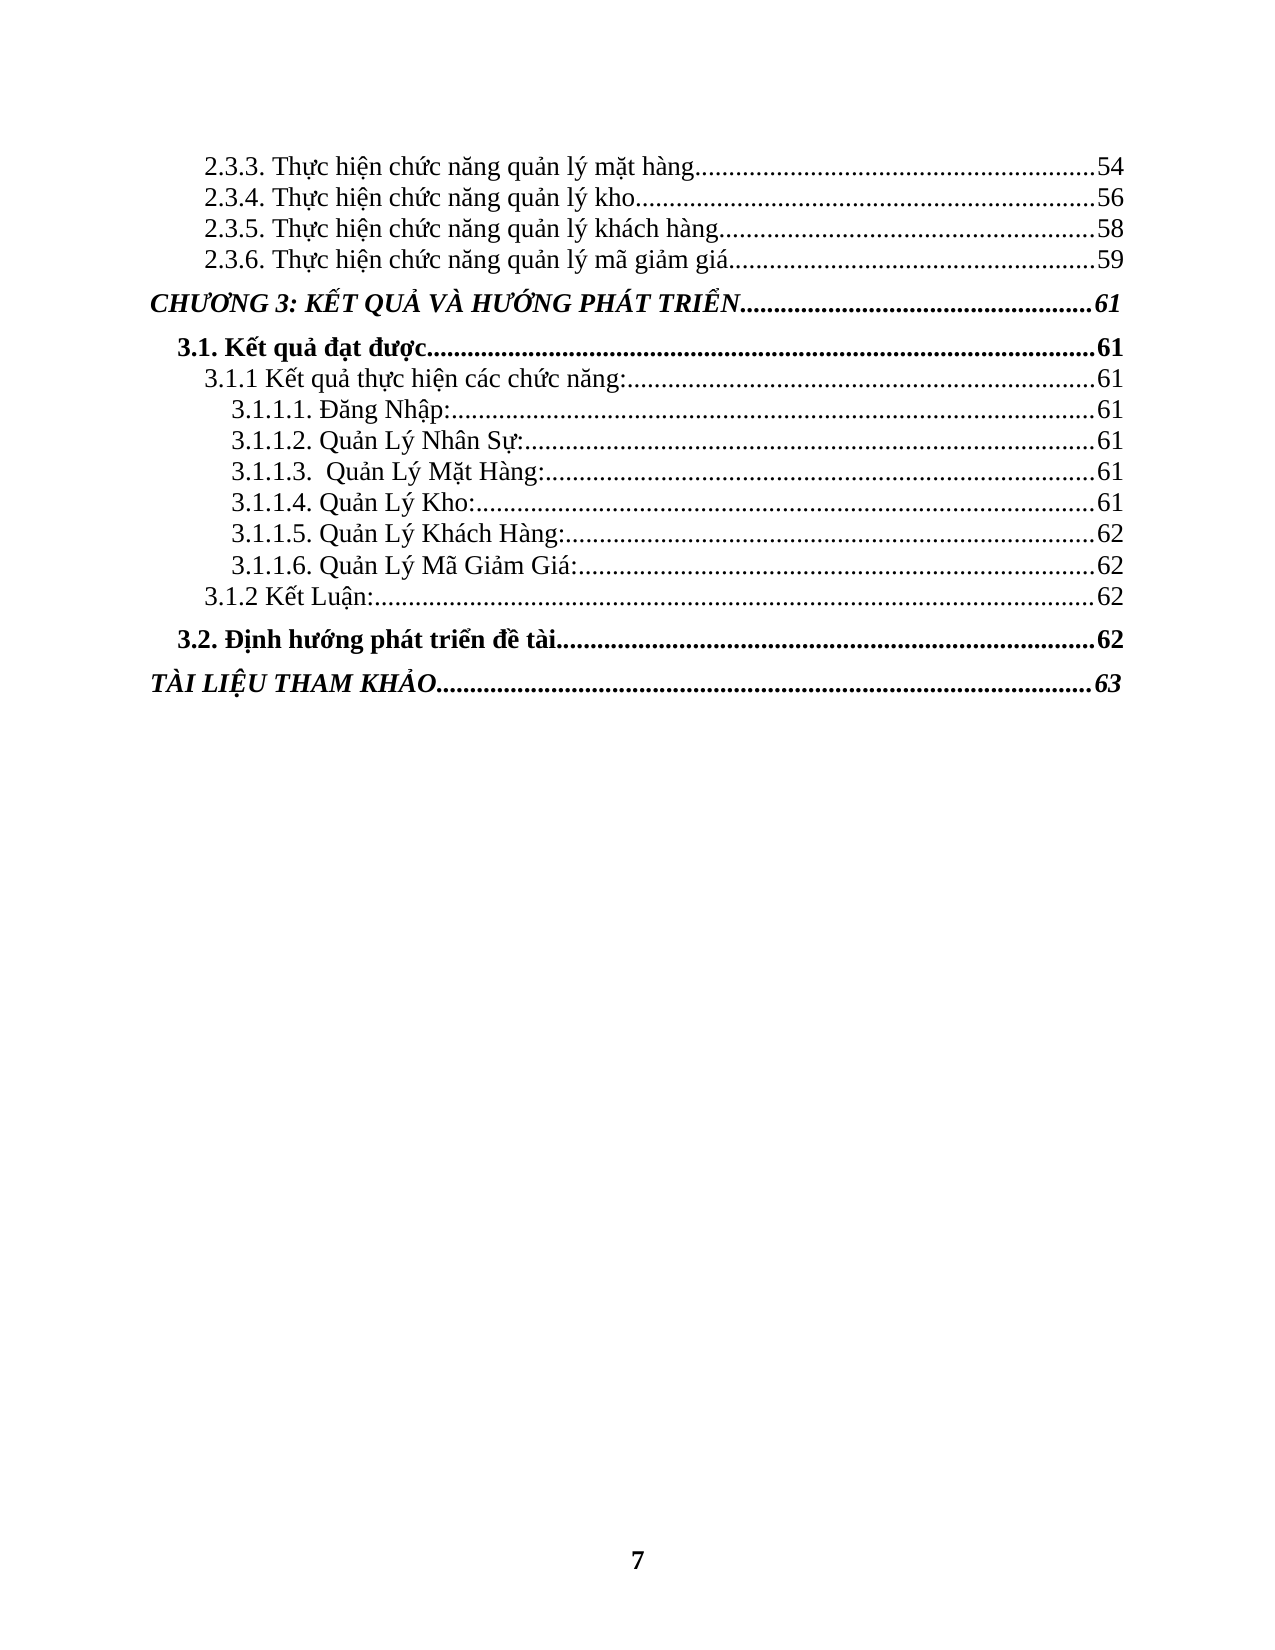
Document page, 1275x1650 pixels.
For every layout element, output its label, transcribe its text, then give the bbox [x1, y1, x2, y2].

text 2.3.5. Thực hiện chức năng quản lý khách hàng 58 [204, 212, 1125, 243]
text 3.1.1.3. Quản Lý Mặt Hàng: 61 [231, 455, 1125, 486]
text TÀI LIỆU THAM KHẢO 63 [150, 667, 1125, 698]
text 2.3.4. Thực hiện chức năng quản lý kho 56 [204, 181, 1125, 212]
text 3.1.1.6. Quản Lý Mã Giảm Giá: 62 [231, 549, 1125, 580]
text CHƯƠNG 3: KẾT QUẢ VÀ HƯỚNG PHÁT TRIỂN 61 [150, 287, 1125, 318]
text 3.2. Định hướng phát triển đề tài 62 [177, 623, 1125, 655]
text 3.1.1 Kết quả thực hiện các chức năng: 61 [204, 362, 1125, 393]
text 3.1.1.5. Quản Lý Khách Hàng: 62 [231, 518, 1125, 549]
text 3.1.1.1. Đăng Nhập: 61 [231, 393, 1125, 424]
text 2.3.6. Thực hiện chức năng quản lý mã giảm giá 59 [204, 243, 1125, 274]
text 3.1.2 Kết Luận: 62 [204, 580, 1125, 611]
text 3.1. Kết quả đạt được 61 [177, 331, 1125, 362]
text 3.1.1.4. Quản Lý Kho: 61 [231, 486, 1125, 518]
text 2.3.3. Thực hiện chức năng quản lý mặt hàng 54 [204, 150, 1125, 181]
text 3.1.1.2. Quản Lý Nhân Sự: 61 [231, 424, 1125, 455]
